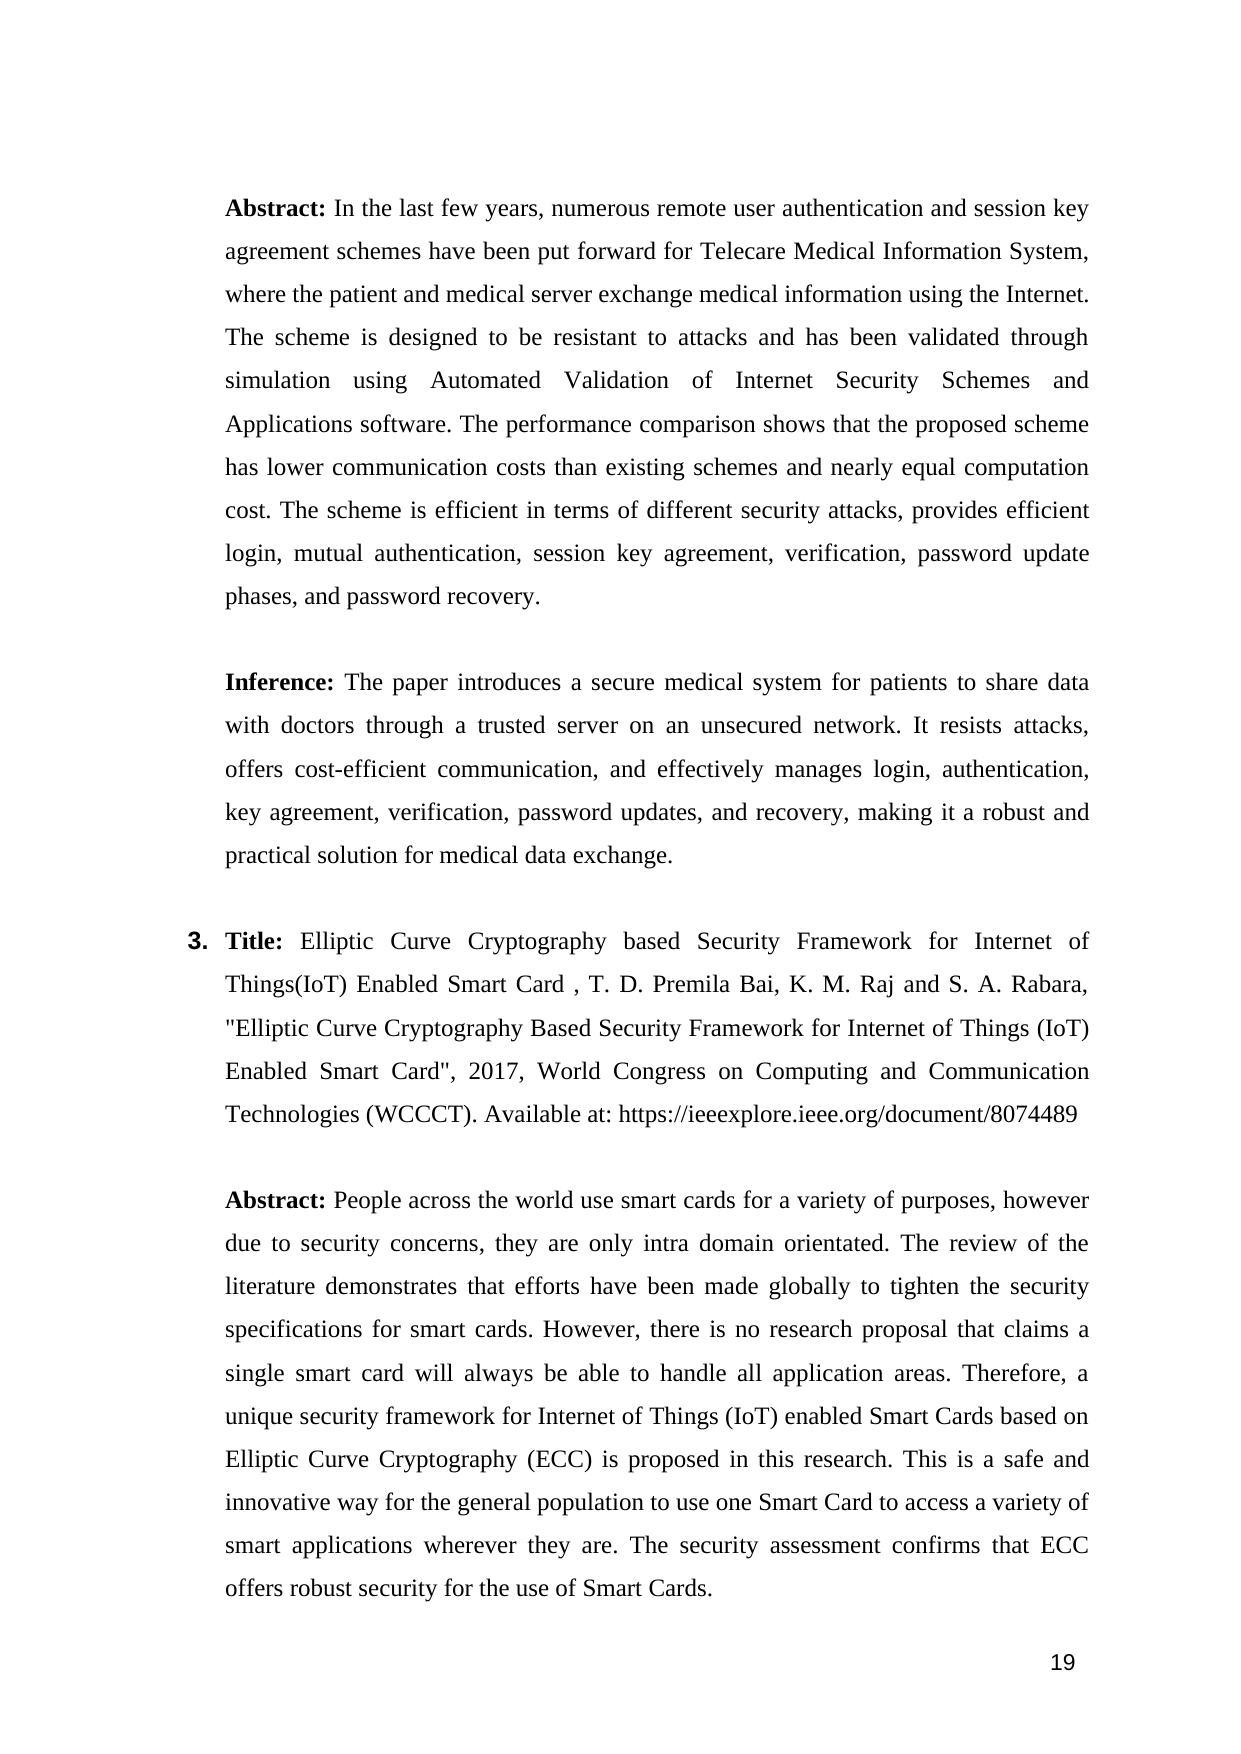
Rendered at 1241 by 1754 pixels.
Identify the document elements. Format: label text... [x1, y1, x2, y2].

text Inference: The paper introduces a secure medical system for patients to share data with doctors through a trusted server on an unsecured network. It resists attacks, offers cost-efficient communication, and effectively manages login, authentication, key agreement, verification, password updates, and recovery, making it a robust and practical solution for medical data exchange. [225, 667, 1090, 869]
text Abstract: In the last few years, numerous remote user authentication and session key agreement schemes have been put forward for Telecare Medical Information System, where the patient and medical server exchange medical information using the Internet. The scheme is designed to be resistant to attacks and has been validated through simulation using Automated Validation of Internet Security Schemes and Applications software. The performance comparison shows that the proposed scheme has lower communication costs than existing schemes and nearly equal computation cost. The scheme is efficient in terms of different security attacks, provides efficient login, mutual authentication, session key agreement, verification, password update phases, and password recovery. [225, 193, 1090, 610]
text Abstract: People across the world use smart cards for a variety of purposes, however due to security concerns, they are only intra domain orientated. The review of the literature demonstrates that efforts have been made globally to tighten the security specifications for smart cards. However, there is no research proposal that claims a single smart card will always be able to handle all application areas. Therefore, a unique security framework for Internet of Things (IoT) enabled Smart Cards based on Elliptic Curve Cryptography (ECC) is proposed in this research. This is a safe and innovative way for the general population to use one Smart Card to access a variety of smart applications wherever they are. The security assessment confirms that ECC offers robust security for the use of Smart Cards. [225, 1185, 1090, 1602]
list Title: Elliptic Curve Cryptography based Security Framework for Internet of Things(IoT) Enabled Smart Card , T. D. Premila Bai, K. M. Raj and S. A. Rabara, "Elliptic Curve Cryptography Based Security Framework for Internet of Things (IoT) Enabled Smart Card", 2017, World Congress on Computing and Communication Technologies (WCCCT). Available at: https://ieeexplore.ieee.org/document/8074489 [187, 926, 1090, 1128]
